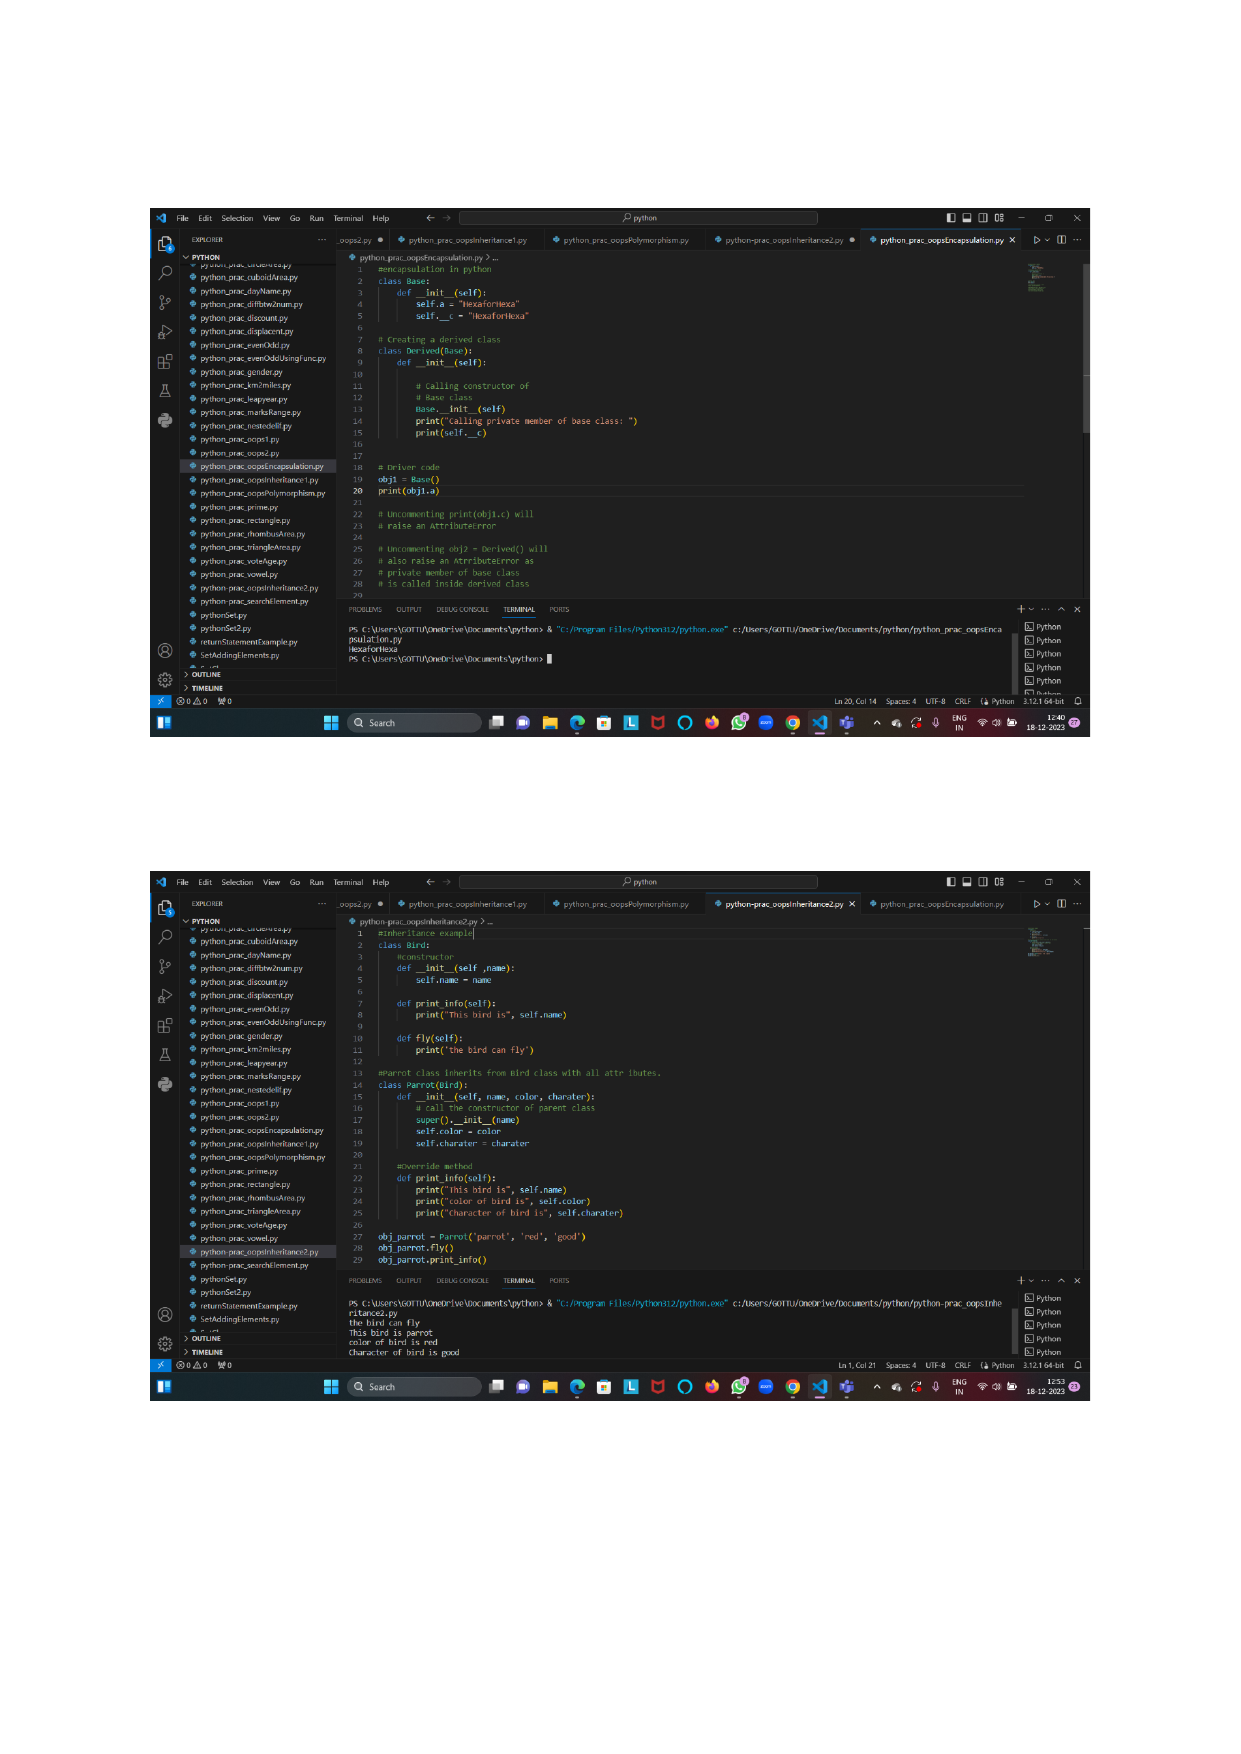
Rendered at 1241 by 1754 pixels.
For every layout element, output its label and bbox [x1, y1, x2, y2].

picture [150, 208, 1091, 737]
picture [150, 871, 1091, 1401]
